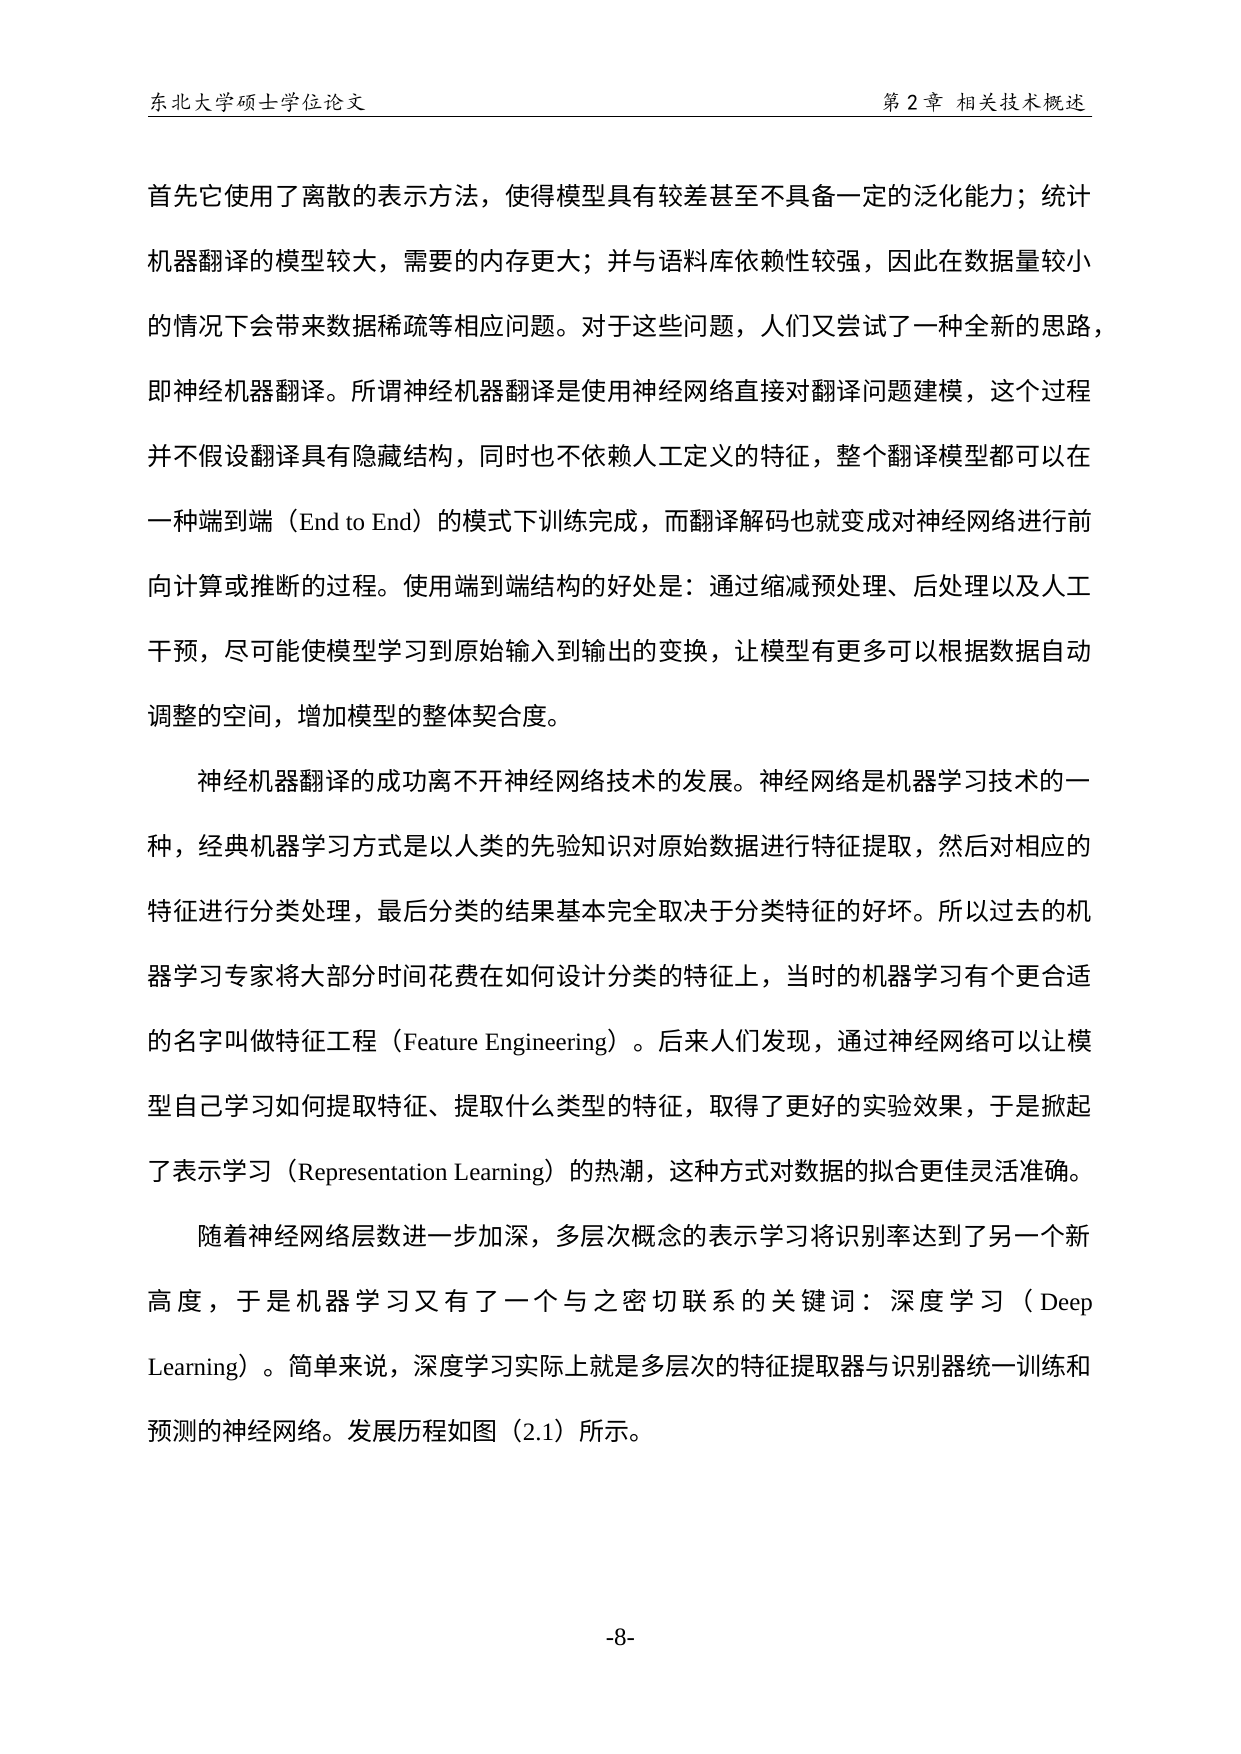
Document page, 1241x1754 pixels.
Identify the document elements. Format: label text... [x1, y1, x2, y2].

text 神经机器翻译的成功离不开神经网络技术的发展。神经网络是机器学习技术的一种，经典机器学习方式是以人类的先验知识对原始数据进行特征提取，然后对相应的特征进行分类处理，最后分类的结果基本完全取决于分类特征的好坏。所以过去的机器学习专家将大部分时间花费在如何设计分类的特征上，当时的机器学习有个更合适的名字叫做特征工程（Feature Engineering）。后来人们发现，通过神经网络可以让模型自己学习如何提取特征、提取什么类型的特征，取得了更好的实验效果，于是掀起了表示学习（Representation Learning）的热潮，这种方式对数据的拟合更佳灵活准确。 [148, 747, 1092, 1202]
text 随着神经网络层数进一步加深，多层次概念的表示学习将识别率达到了另一个新高度，于是机器学习又有了一个与之密切联系的关键词：深度学习（Deep Learning）。简单来说，深度学习实际上就是多层次的特征提取器与识别器统一训练和预测的神经网络。发展历程如图（2.1）所示。 [148, 1202, 1092, 1462]
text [148, 162, 1092, 747]
